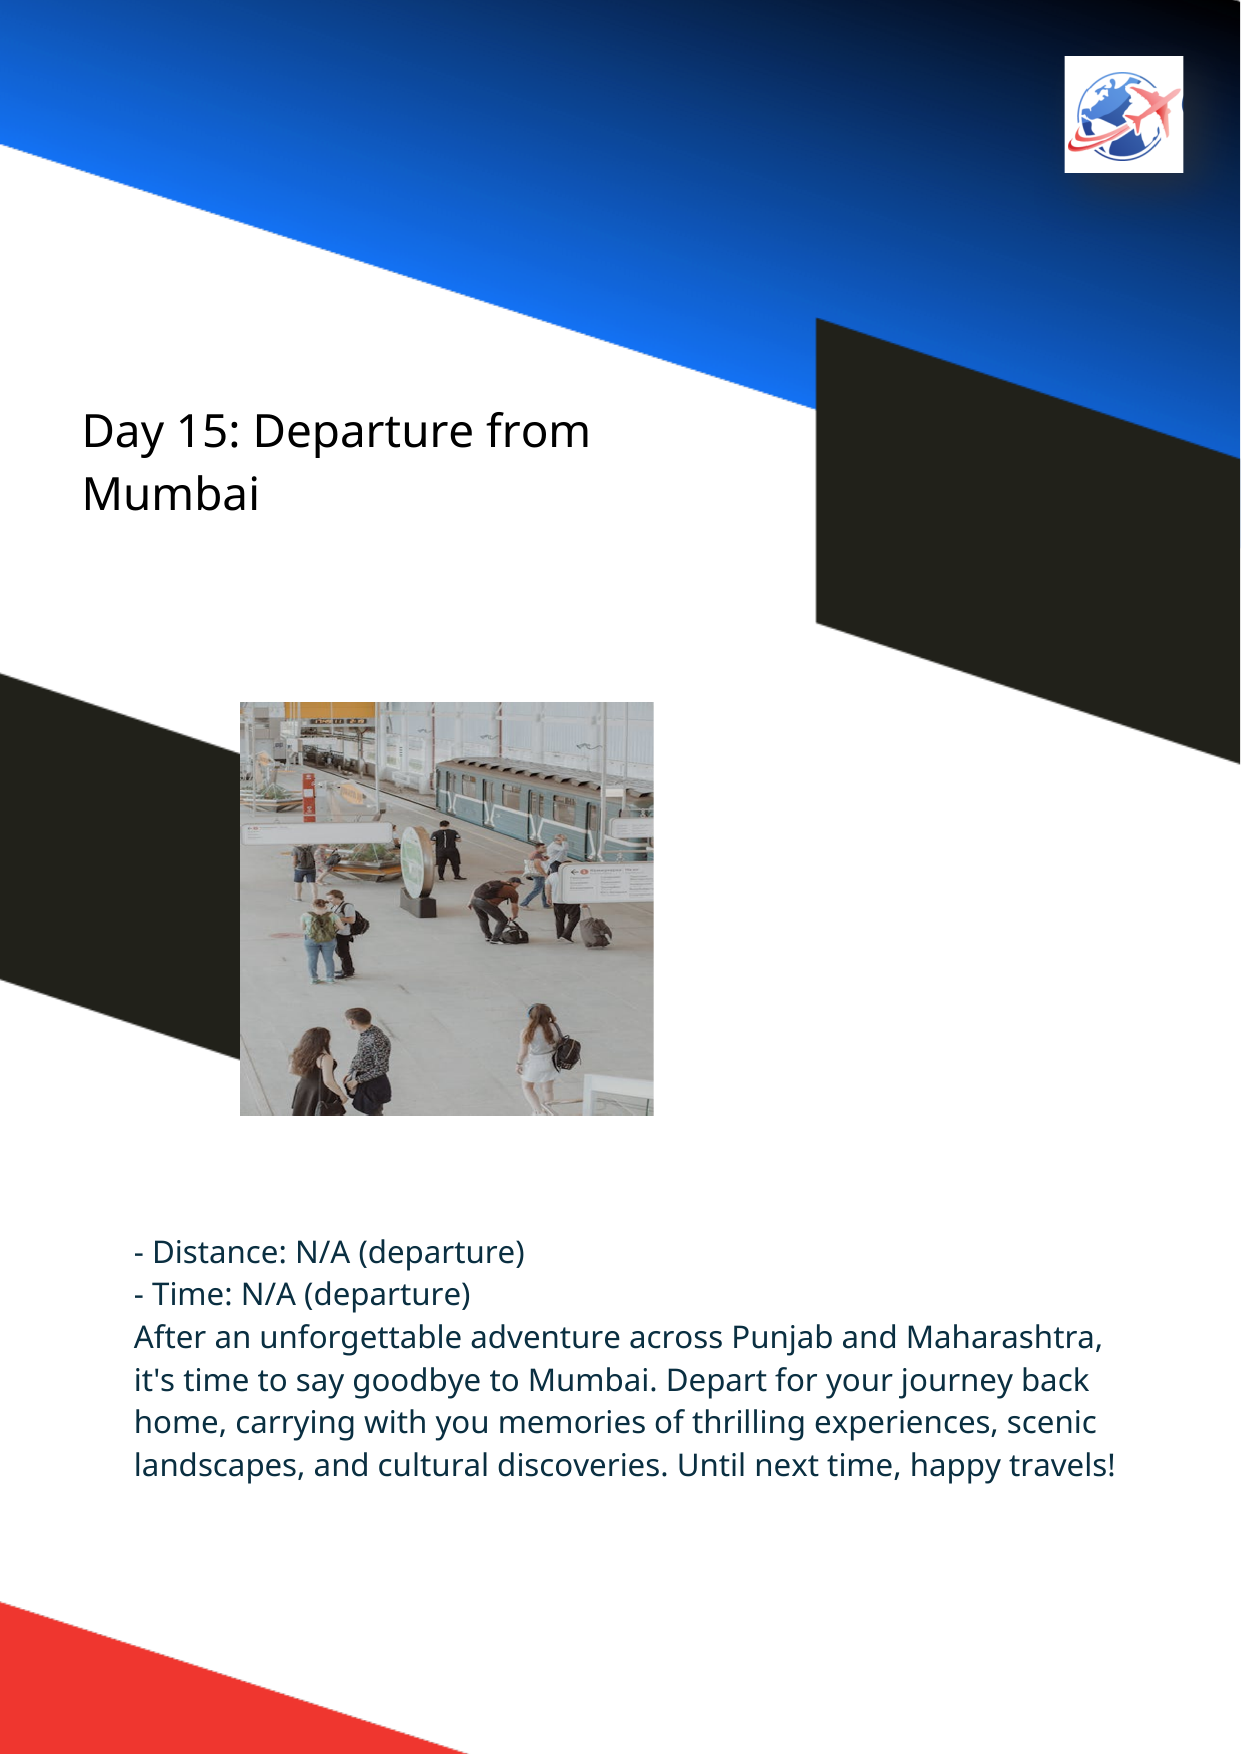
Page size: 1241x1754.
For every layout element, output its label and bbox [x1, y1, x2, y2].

picture [0, 0, 1241, 1116]
picture [0, 1547, 691, 1754]
